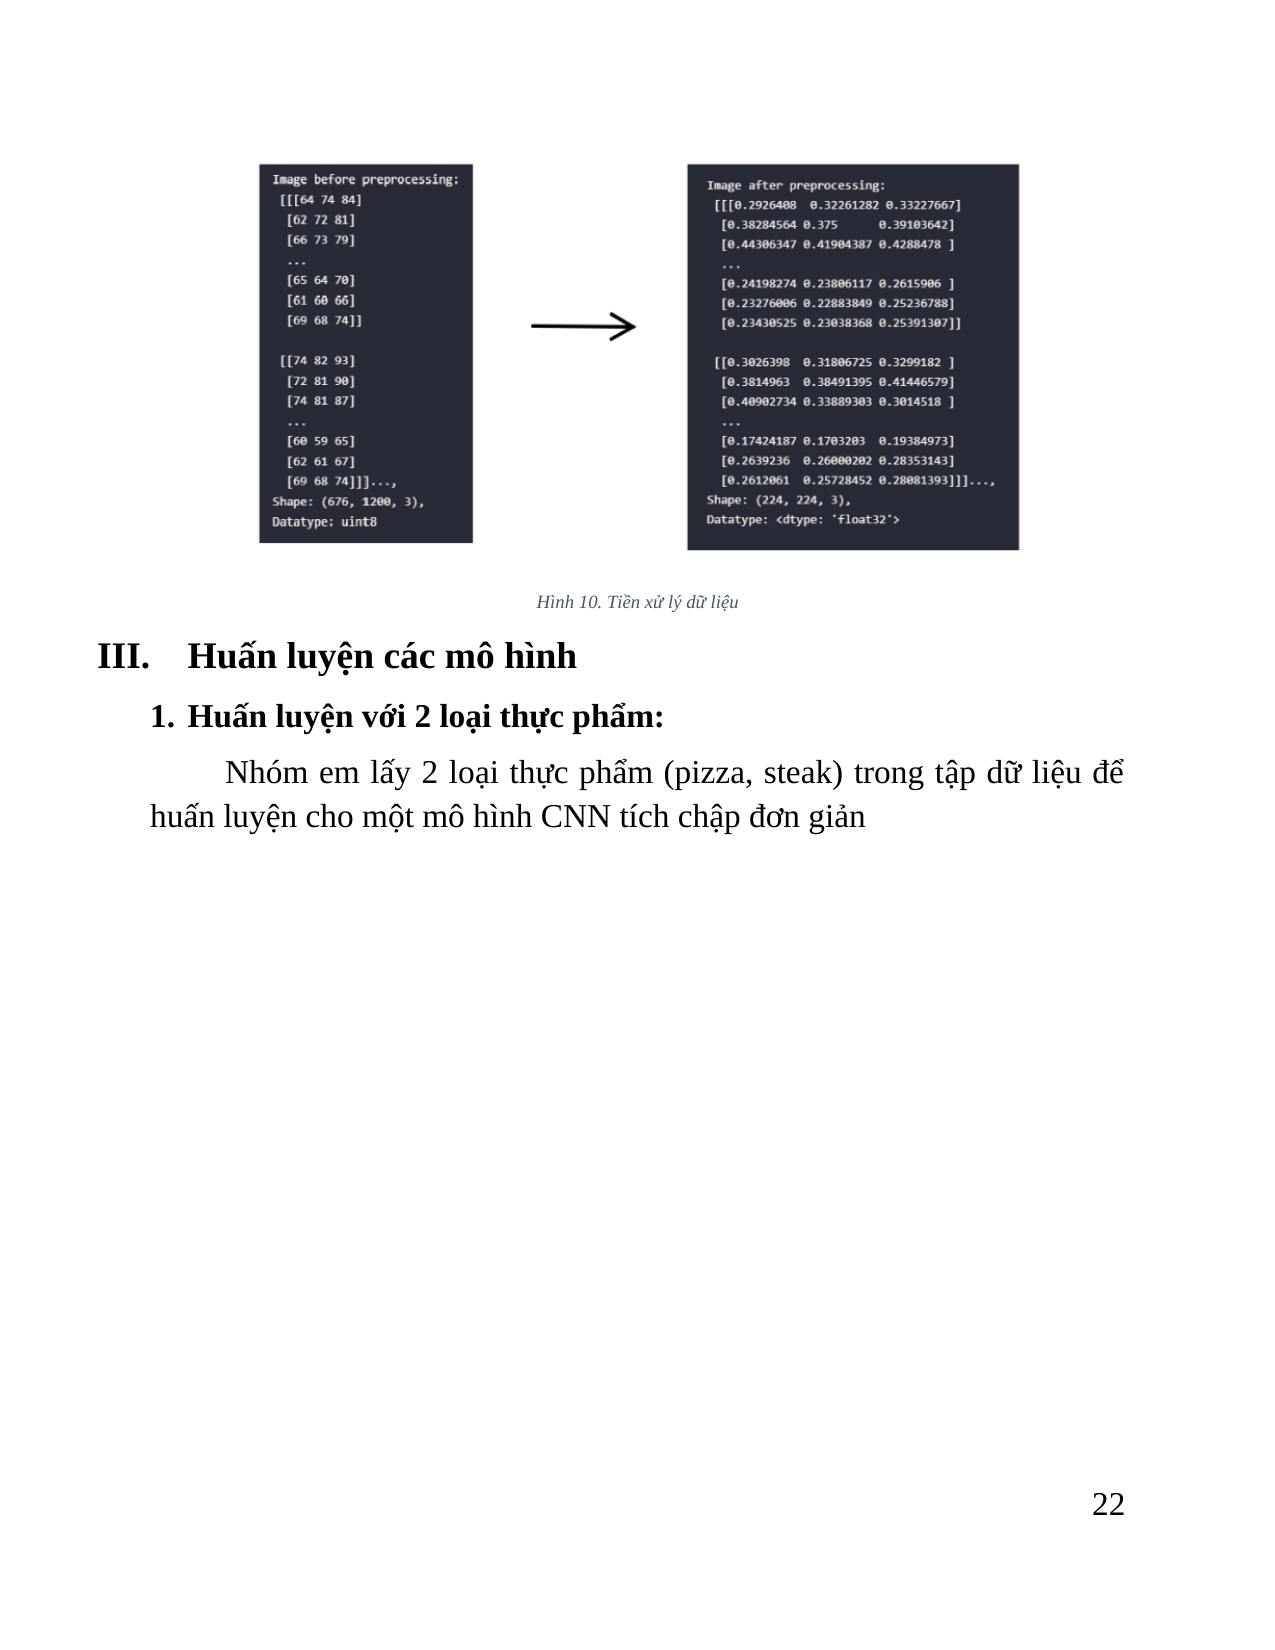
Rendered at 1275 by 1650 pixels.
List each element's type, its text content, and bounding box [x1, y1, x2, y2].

text Nhóm em lấy 2 loại thực phẩm (pizza, steak) trong tập dữ liệu để huấn luyện cho một mô hình CNN tích chập đơn giản [150, 752, 1125, 835]
subtitle Huấn luyện các mô hình [150, 634, 1125, 677]
picture [241, 150, 1034, 569]
subtitle Huấn luyện với 2 loại thực phẩm: [150, 696, 1125, 734]
